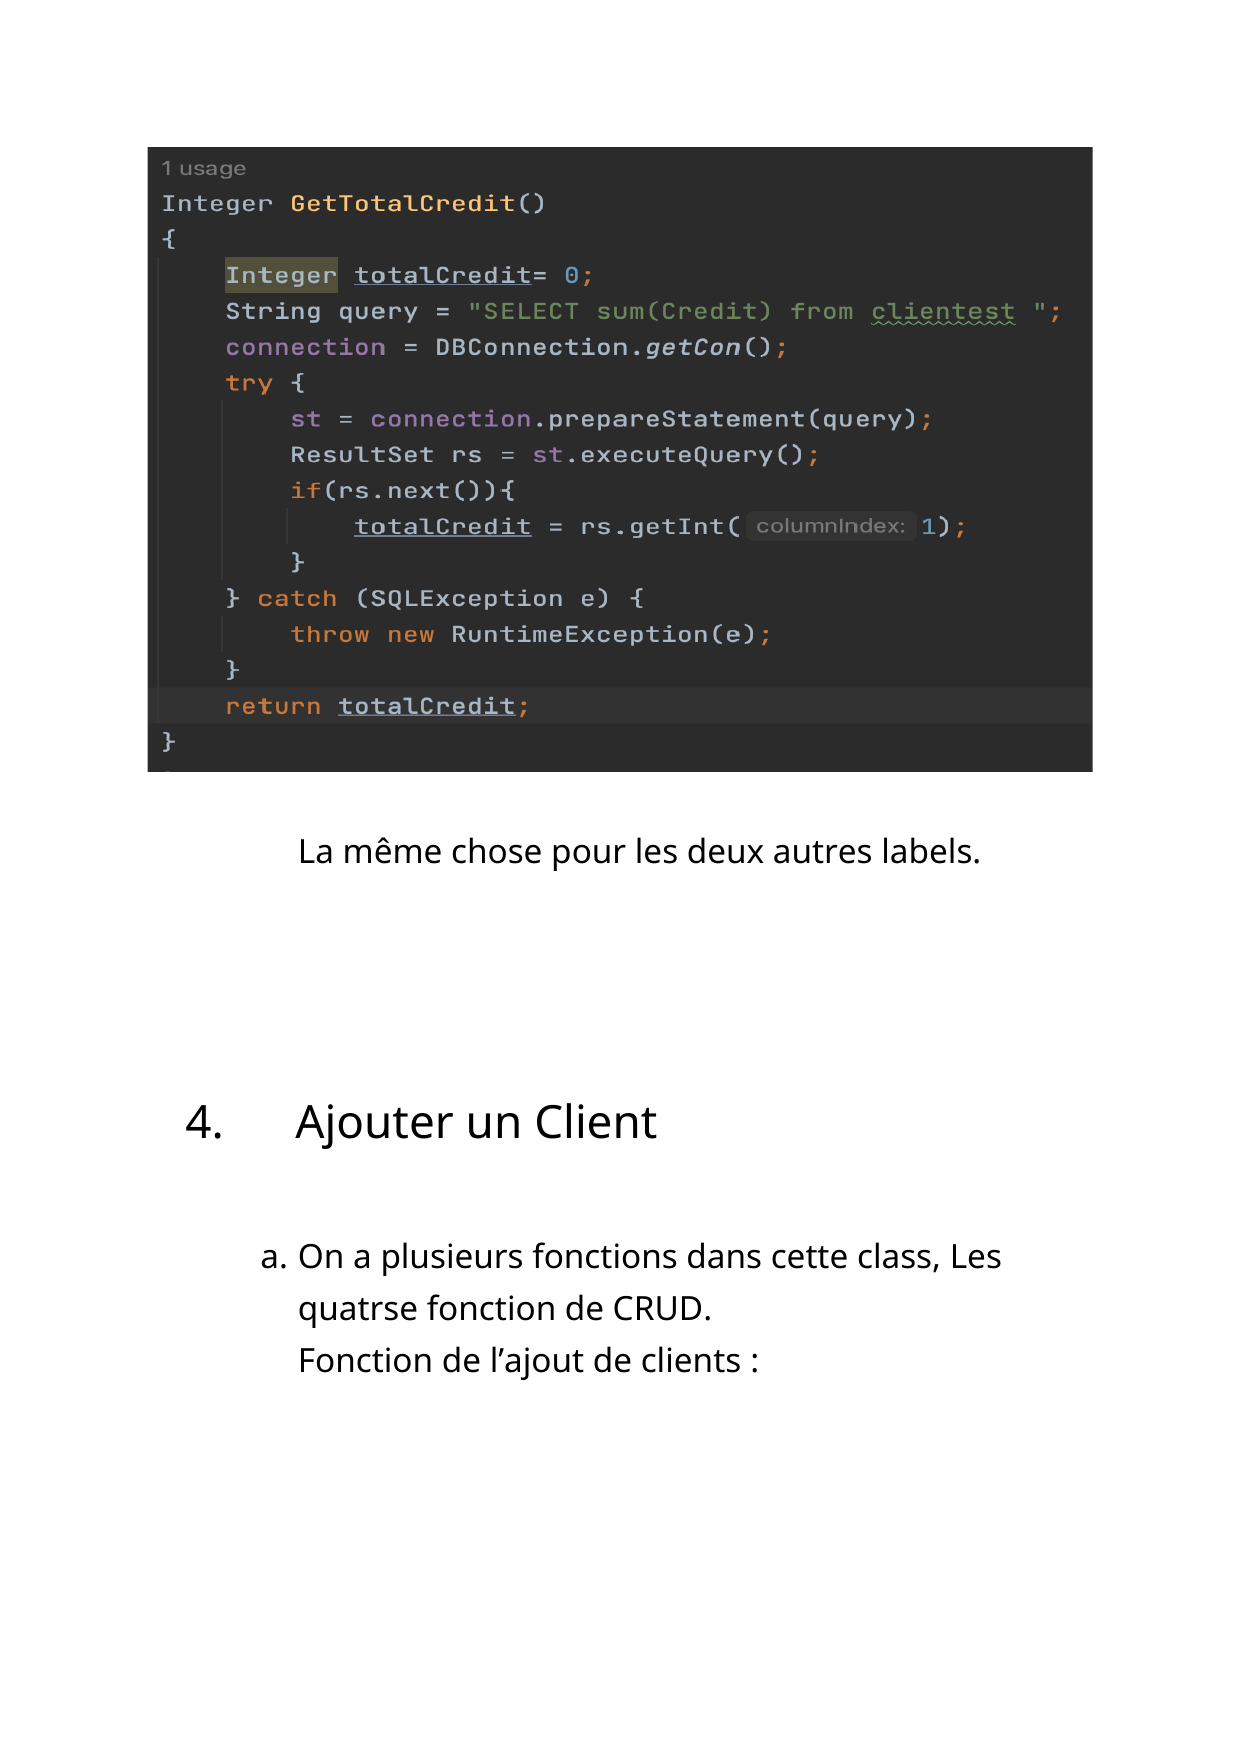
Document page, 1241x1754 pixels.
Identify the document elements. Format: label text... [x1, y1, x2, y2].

picture [147, 147, 1093, 772]
list Ajouter un Client [185, 1089, 1093, 1152]
list On a plusieurs fonctions dans cette class, Les quatrse fonction de CRUD. [260, 1233, 1093, 1330]
list La même chose pour les deux autres labels. [298, 828, 1093, 874]
list Fonction de l’ajout de clients : [298, 1337, 1093, 1382]
